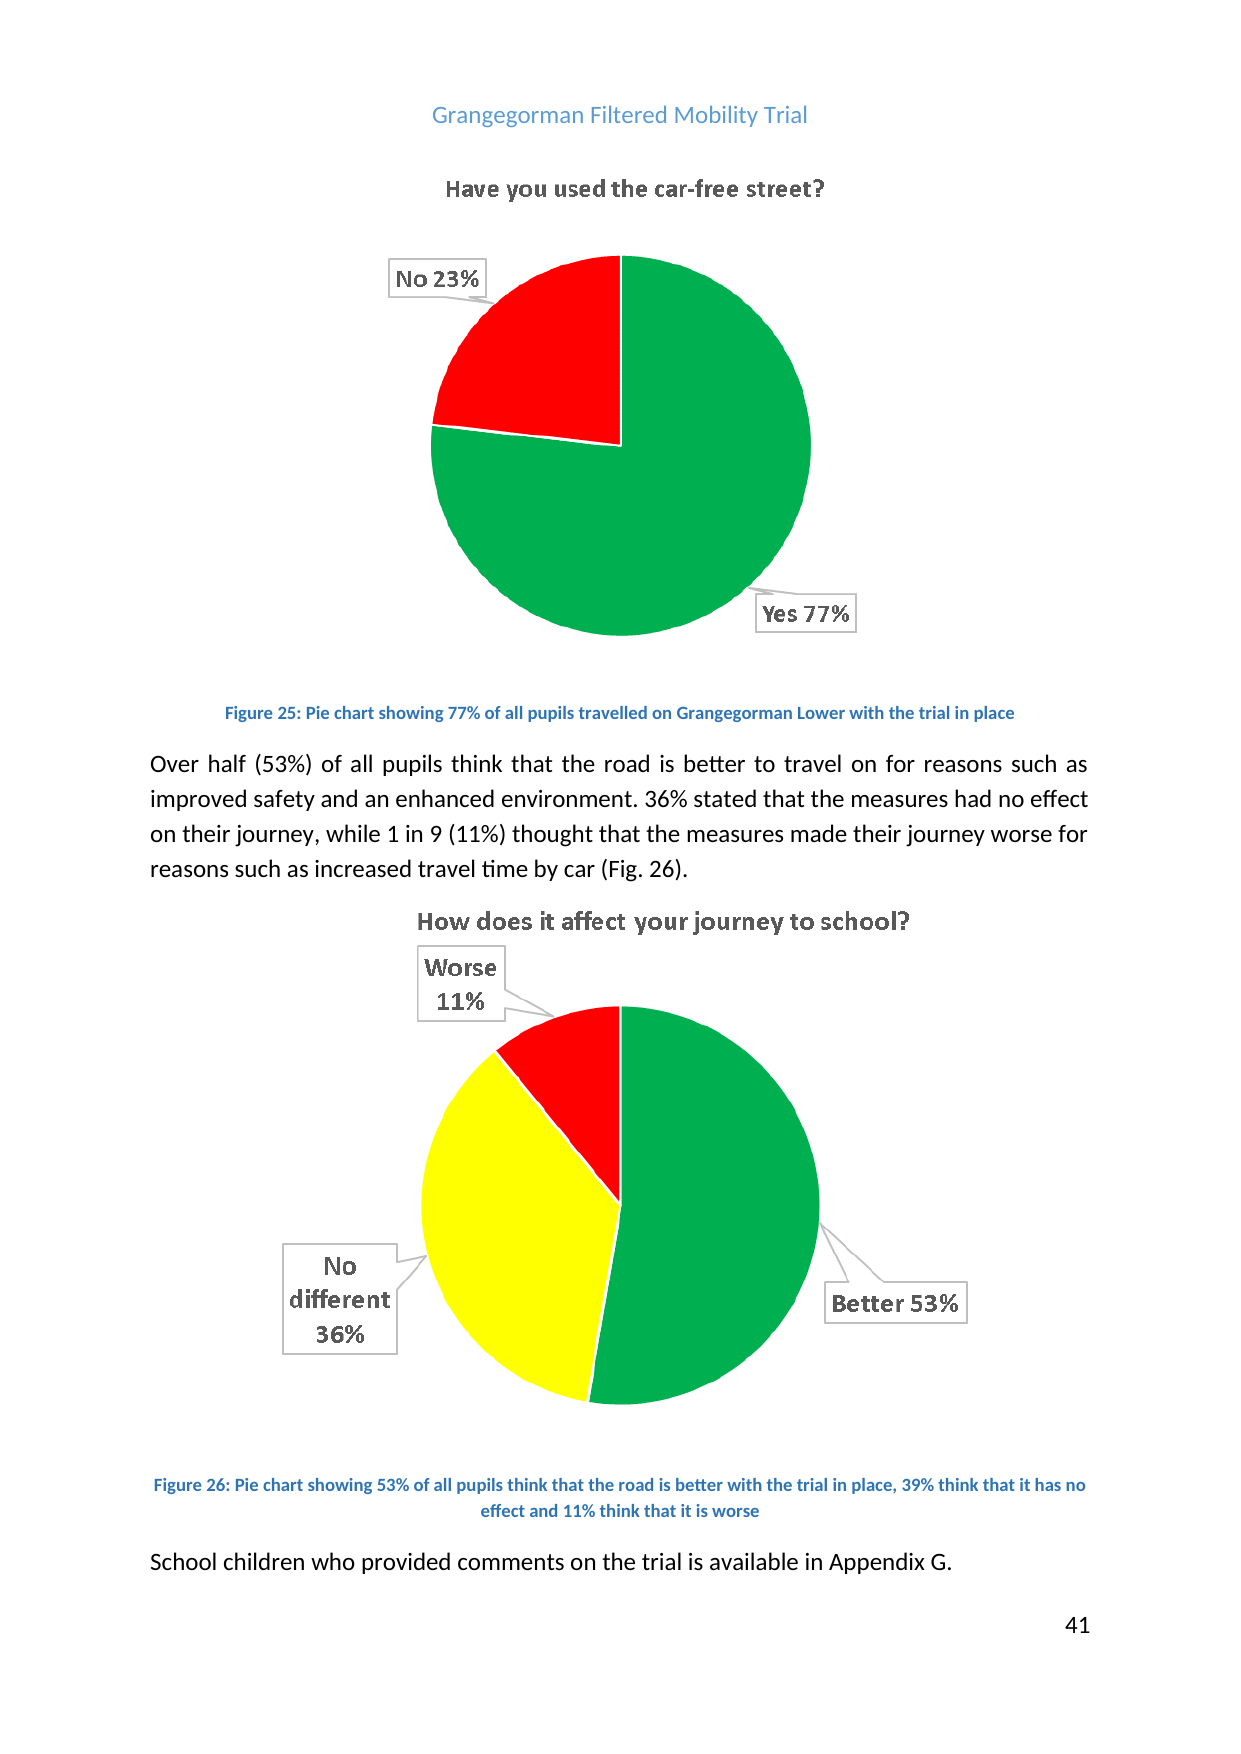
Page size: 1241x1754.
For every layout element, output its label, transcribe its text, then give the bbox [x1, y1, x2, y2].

text Over half (53%) of all pupils think that the road is better to travel on for reasons such as improved safety and an enhanced environment. 36% stated that the measures had no effect on their journey, while 1 in 9 (11%) thought that the measures made their journey worse for reasons such as increased travel time by car (Fig. 26). [150, 748, 1090, 884]
picture [305, 154, 935, 687]
picture [268, 898, 972, 1459]
text School children who provided comments on the trial is available in Appendix G. [150, 1546, 1090, 1577]
text Figure 25: Pie chart showing 77% of all pupils travelled on Grangegorman Lower with the trial in place [150, 701, 1090, 724]
text Figure 26: Pie chart showing 53% of all pupils think that the road is better with the trial in place, 39% think that it has no effect and 11% think that it is worse [150, 1473, 1090, 1522]
